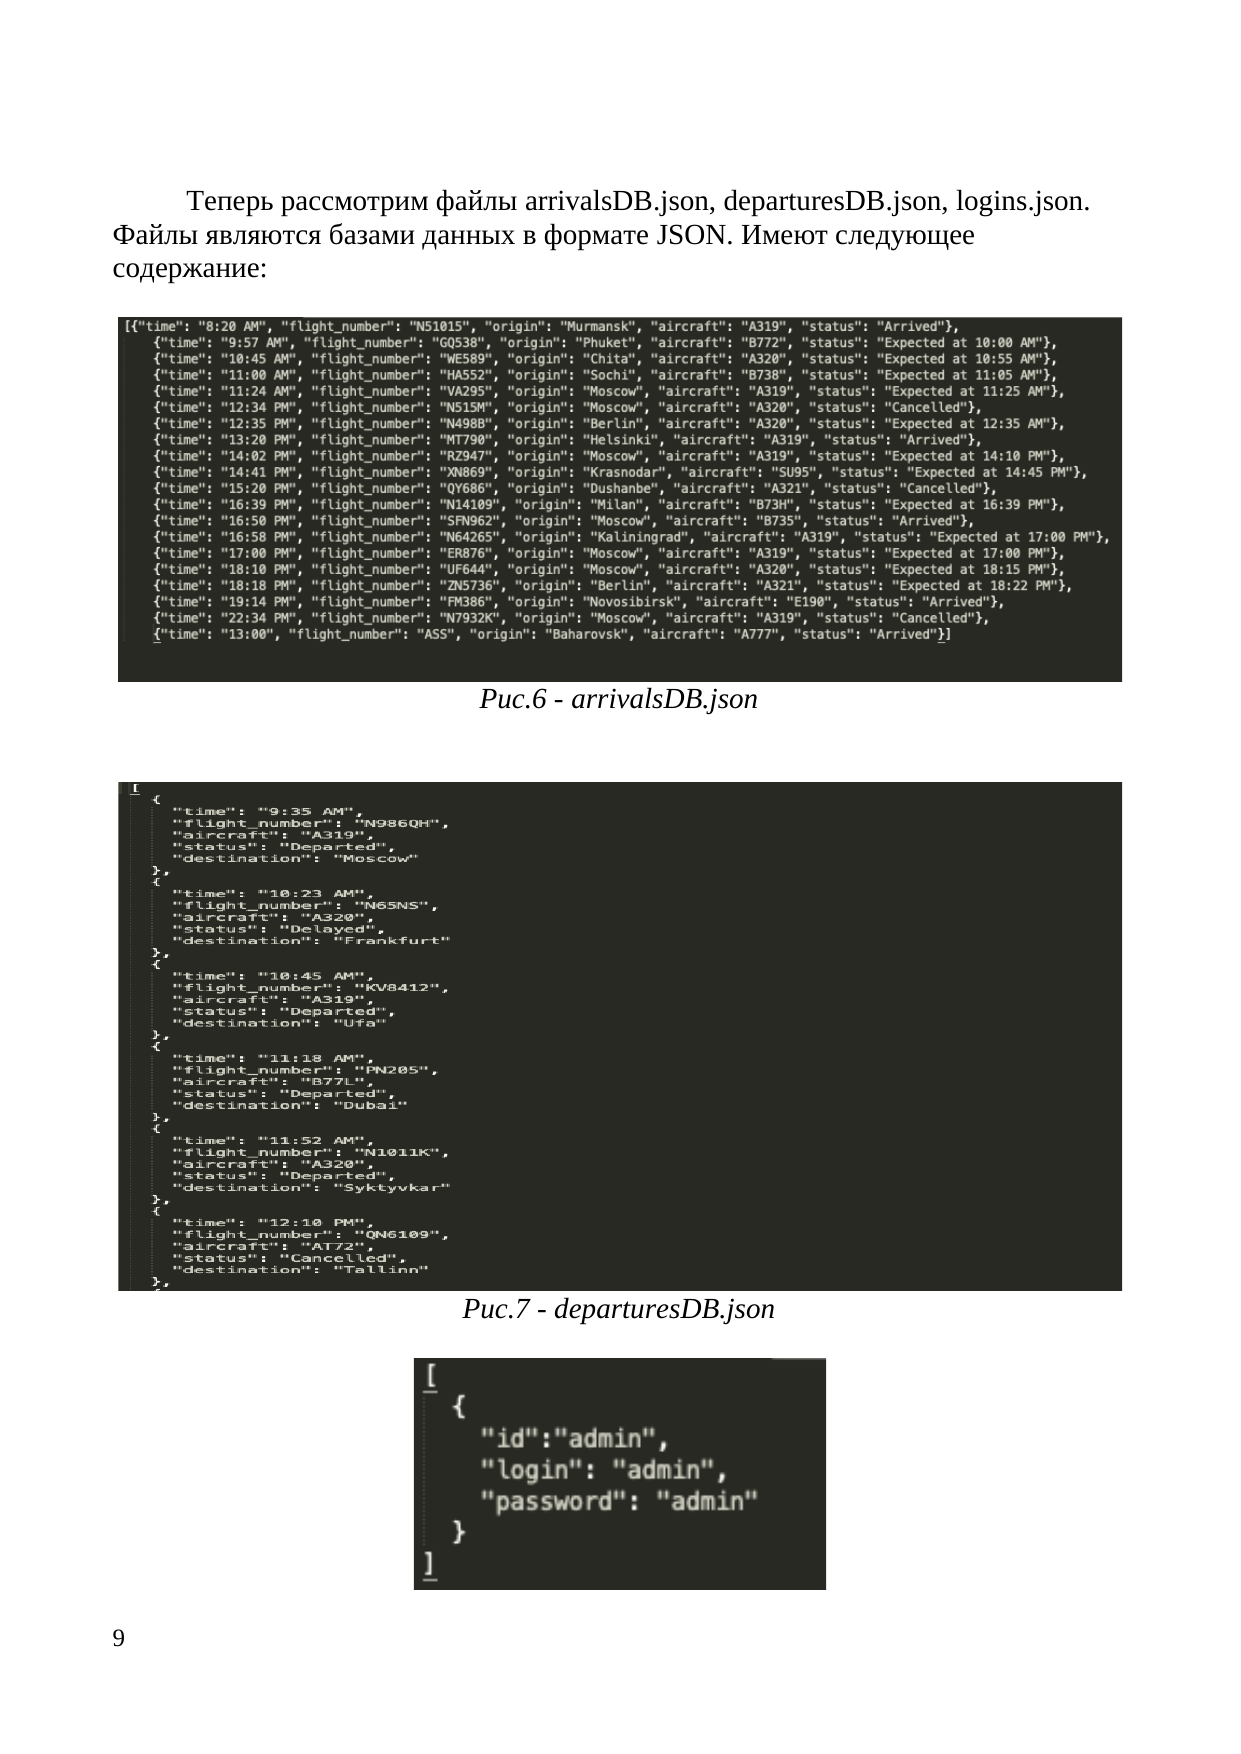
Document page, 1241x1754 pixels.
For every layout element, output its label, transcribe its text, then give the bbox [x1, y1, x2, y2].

picture [118, 782, 1123, 1291]
text Теперь рассмотрим файлы arrivalsDB.json, departuresDB.json, logins.json. Файлы являются базами данных в формате JSON. Имеют следующее содержание: [112, 183, 1128, 284]
text Рис.7 - departuresDB.json [112, 1291, 1128, 1324]
picture [118, 317, 1123, 682]
picture [413, 1358, 827, 1590]
text Рис.6 - arrivalsDB.json [112, 681, 1128, 715]
